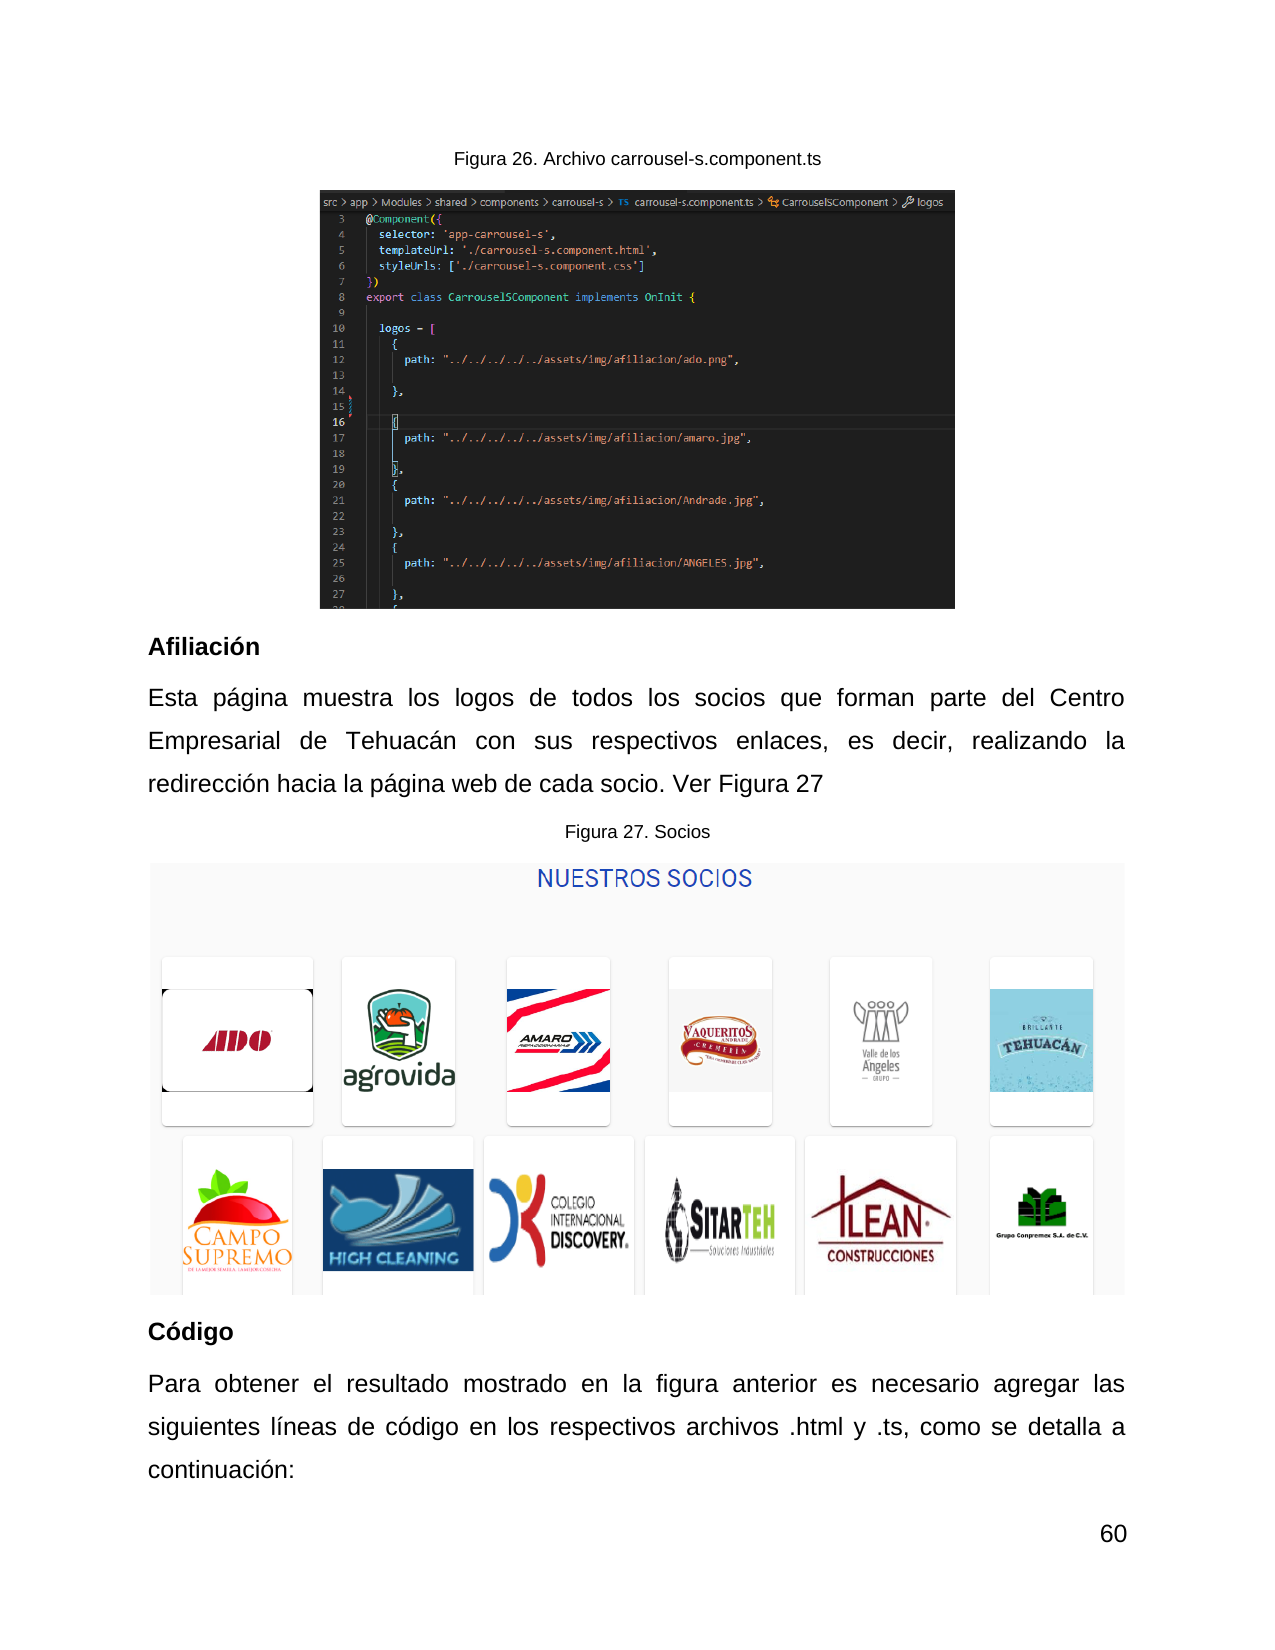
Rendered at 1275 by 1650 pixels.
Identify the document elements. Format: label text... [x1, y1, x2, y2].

text Para obtener el resultado mostrado en la figura anterior es necesario agregar las siguientes líneas de código en los respectivos archivos .html y .ts, como se detalla a continuación: [148, 1368, 1127, 1483]
text Esta página muestra los logos de todos los socios que forman parte del Centro Empresarial de Tehuacán con sus respectivos enlaces, es decir, realizando la redirección hacia la página web de cada socio. Ver Figura 27 [148, 683, 1127, 798]
picture [319, 190, 955, 609]
picture [150, 863, 1125, 1295]
text Código [148, 1317, 1127, 1346]
text Afiliación [148, 632, 1127, 660]
text Figura 27. Socios [148, 821, 1127, 842]
text Figura 26. Archivo carrousel-s.component.ts [148, 148, 1127, 169]
